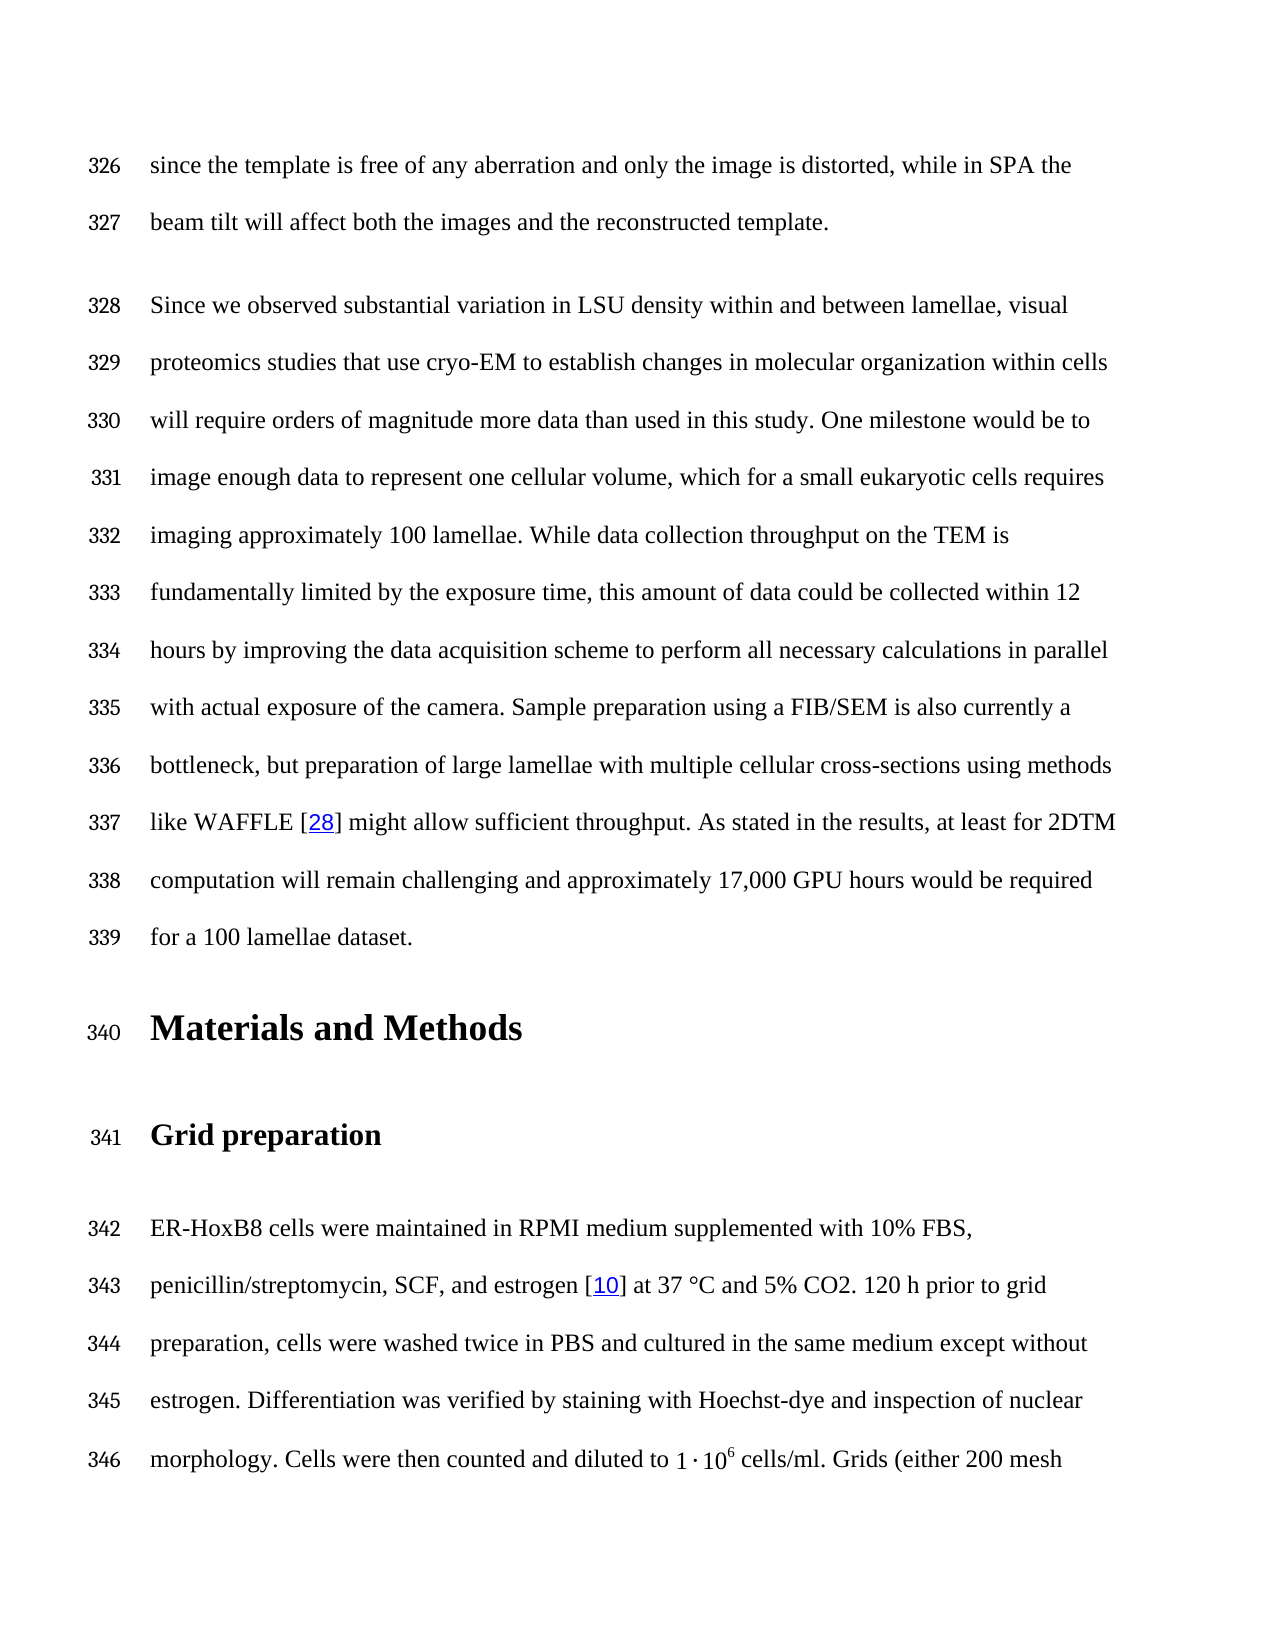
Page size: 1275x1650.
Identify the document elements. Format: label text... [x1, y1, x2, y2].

subtitle Grid preparation [150, 1116, 1125, 1152]
text Since we observed substantial variation in LSU density within and between lamellae, visual proteomics studies that use cryo-EM to establish changes in molecular organization within cells will require orders of magnitude more data than used in this study. One milestone would be to image enough data to represent one cellular volume, which for a small eukaryotic cells requires imaging approximately 100 lamellae. While data collection throughput on the TEM is fundamentally limited by the exposure time, this amount of data could be collected within 12 hours by improving the data acquisition scheme to perform all necessary calculations in parallel with actual exposure of the camera. Sample preparation using a FIB/SEM is also currently a bottleneck, but preparation of large lamellae with multiple cellular cross-sections using methods like WAFFLE [28] might allow sufficient throughput. As stated in the results, at least for 2DTM computation will remain challenging and approximately 17,000 GPU hours would be required for a 100 lamellae dataset. [150, 290, 1125, 951]
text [150, 150, 1125, 236]
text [150, 1213, 1125, 1474]
subtitle Materials and Methods [150, 1005, 1125, 1048]
